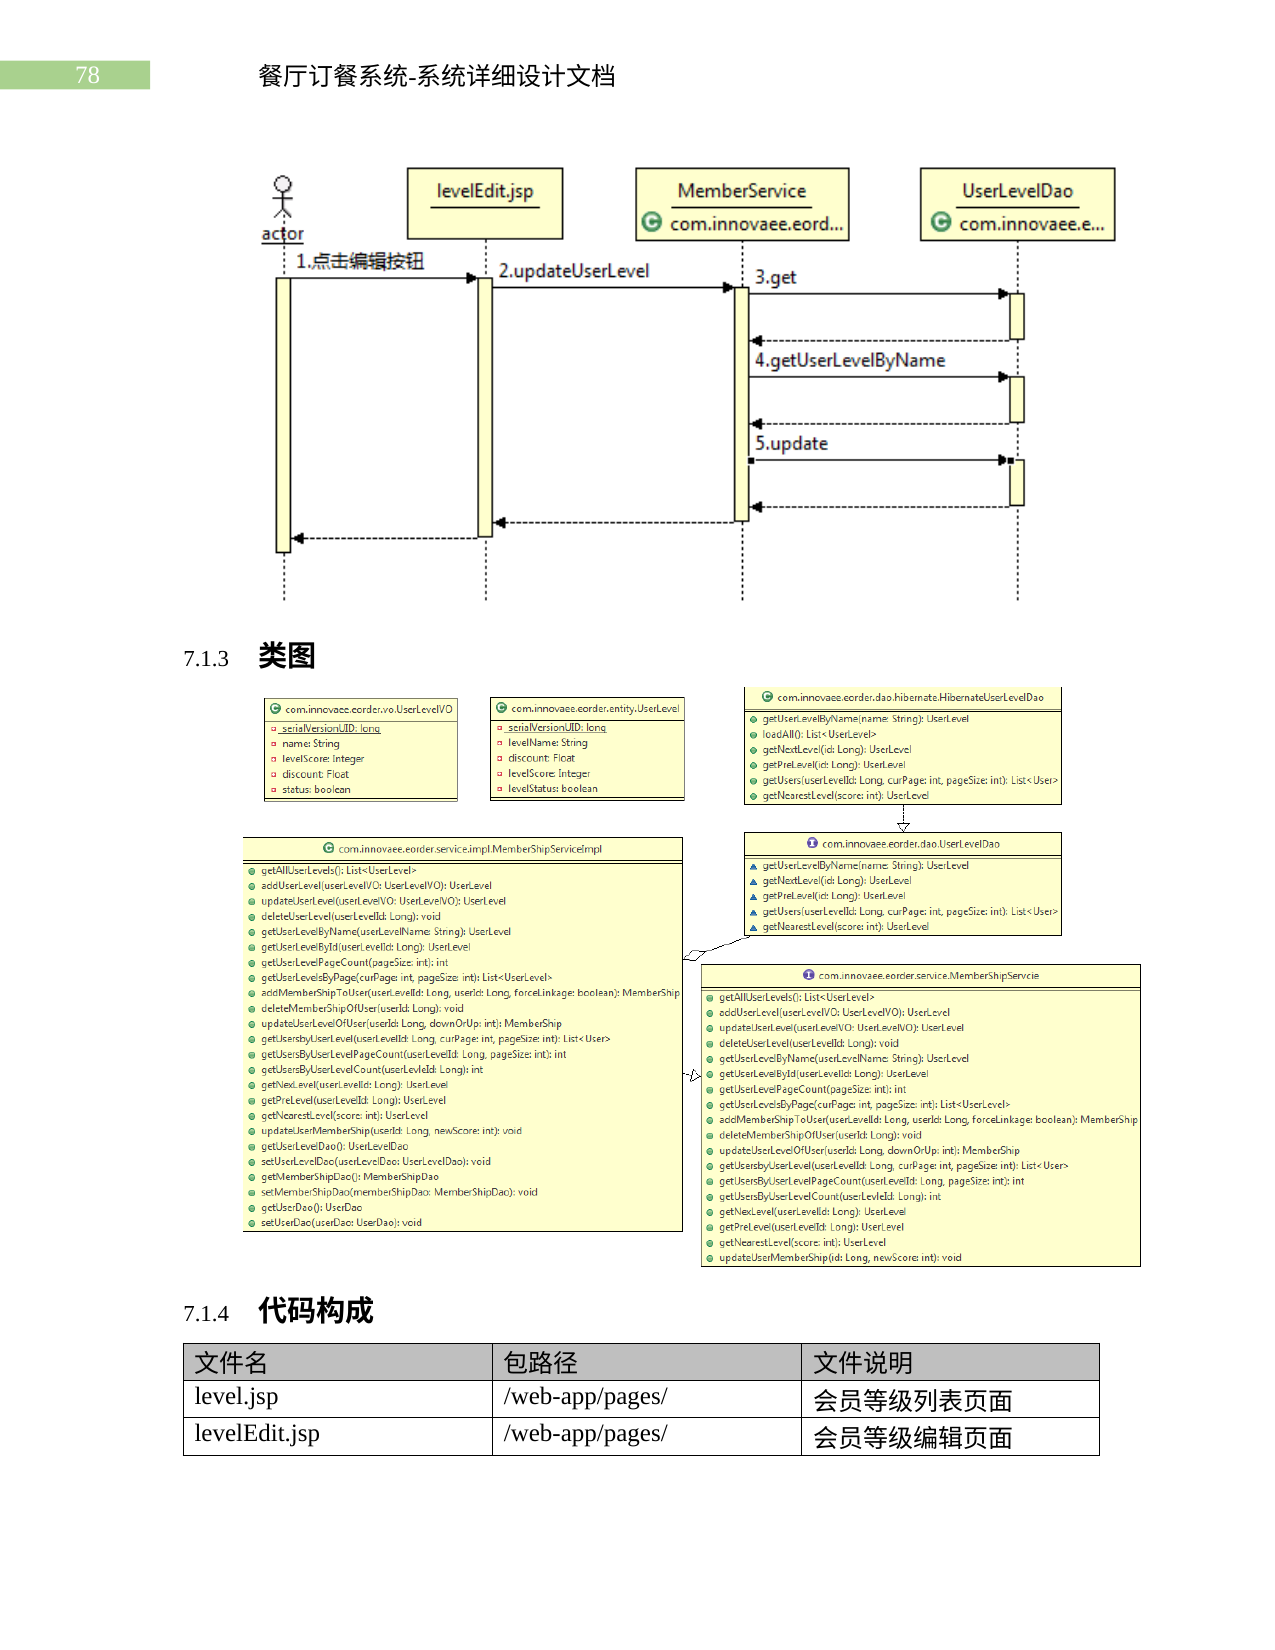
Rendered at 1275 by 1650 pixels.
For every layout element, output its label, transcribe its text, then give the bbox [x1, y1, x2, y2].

table_cell level.jsp [184, 1381, 492, 1417]
picture [243, 687, 1148, 1276]
table_cell /web-app/pages/ [493, 1381, 801, 1417]
subtitle 代码构成 [183, 1288, 1088, 1330]
subtitle 类图 [183, 633, 1088, 675]
table_header 文件名 [184, 1344, 492, 1380]
table_cell 会员等级编辑页面 [802, 1418, 1099, 1454]
table_cell /web-app/pages/ [493, 1418, 801, 1454]
table_cell 会员等级列表页面 [802, 1381, 1099, 1417]
table_header 文件说明 [802, 1344, 1099, 1380]
table_cell levelEdit.jsp [184, 1418, 492, 1454]
picture [243, 150, 1143, 621]
table_header 包路径 [493, 1344, 801, 1380]
